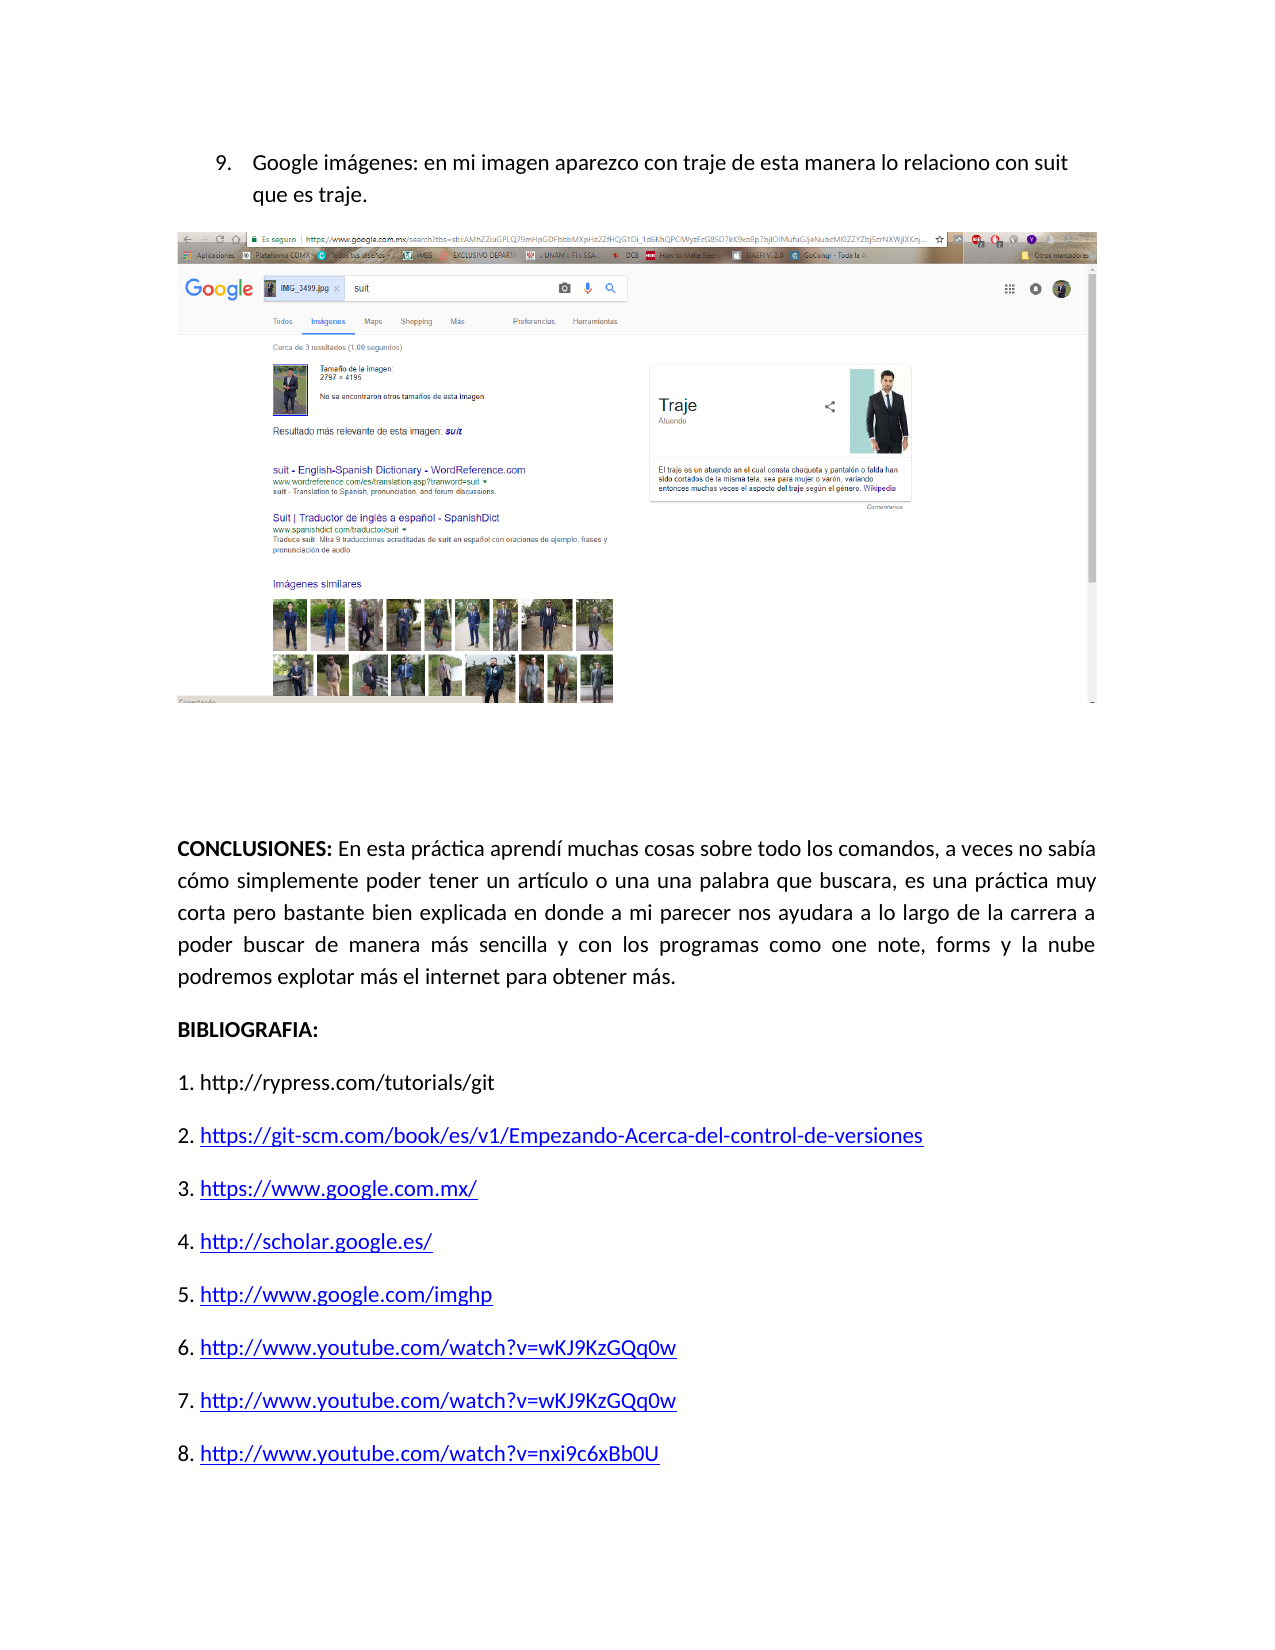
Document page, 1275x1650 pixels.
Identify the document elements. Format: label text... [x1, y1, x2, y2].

text 4. http://scholar.google.es/ [177, 1227, 1098, 1256]
text 3. https://www.google.com.mx/ [177, 1174, 1098, 1202]
picture [177, 232, 1097, 703]
text 7. http://www.youtube.com/watch?v=wKJ9KzGQq0w [177, 1387, 1098, 1414]
text 2. https://git-scm.com/book/es/v1/Empezando-Acerca-del-control-de-versiones [177, 1121, 1098, 1149]
text BIBLIOGRAFIA: [177, 1015, 1098, 1043]
text CONCLUSIONES: En esta práctica aprendí muchas cosas sobre todo los comandos, a veces no sabía cómo simplemente poder tener un artículo o una una palabra que buscara, es una práctica muy corta pero bastante bien explicada en donde a mi parecer nos ayudara a lo largo de la carrera a poder buscar de manera más sencilla y con los programas como one note, forms y la nube podremos explotar más el internet para obtener más. [177, 834, 1098, 990]
text 5. http://www.google.com/imghp [177, 1281, 1098, 1308]
text 8. http://www.youtube.com/watch?v=nxi9c6xBb0U [177, 1439, 1098, 1468]
text 1. http://rypress.com/tutorials/git [177, 1068, 1098, 1096]
list Google imágenes: en mi imagen aparezco con traje de esta manera lo relaciono con suit que es traje. [215, 148, 1098, 208]
text 6. http://www.youtube.com/watch?v=wKJ9KzGQq0w [177, 1333, 1098, 1362]
